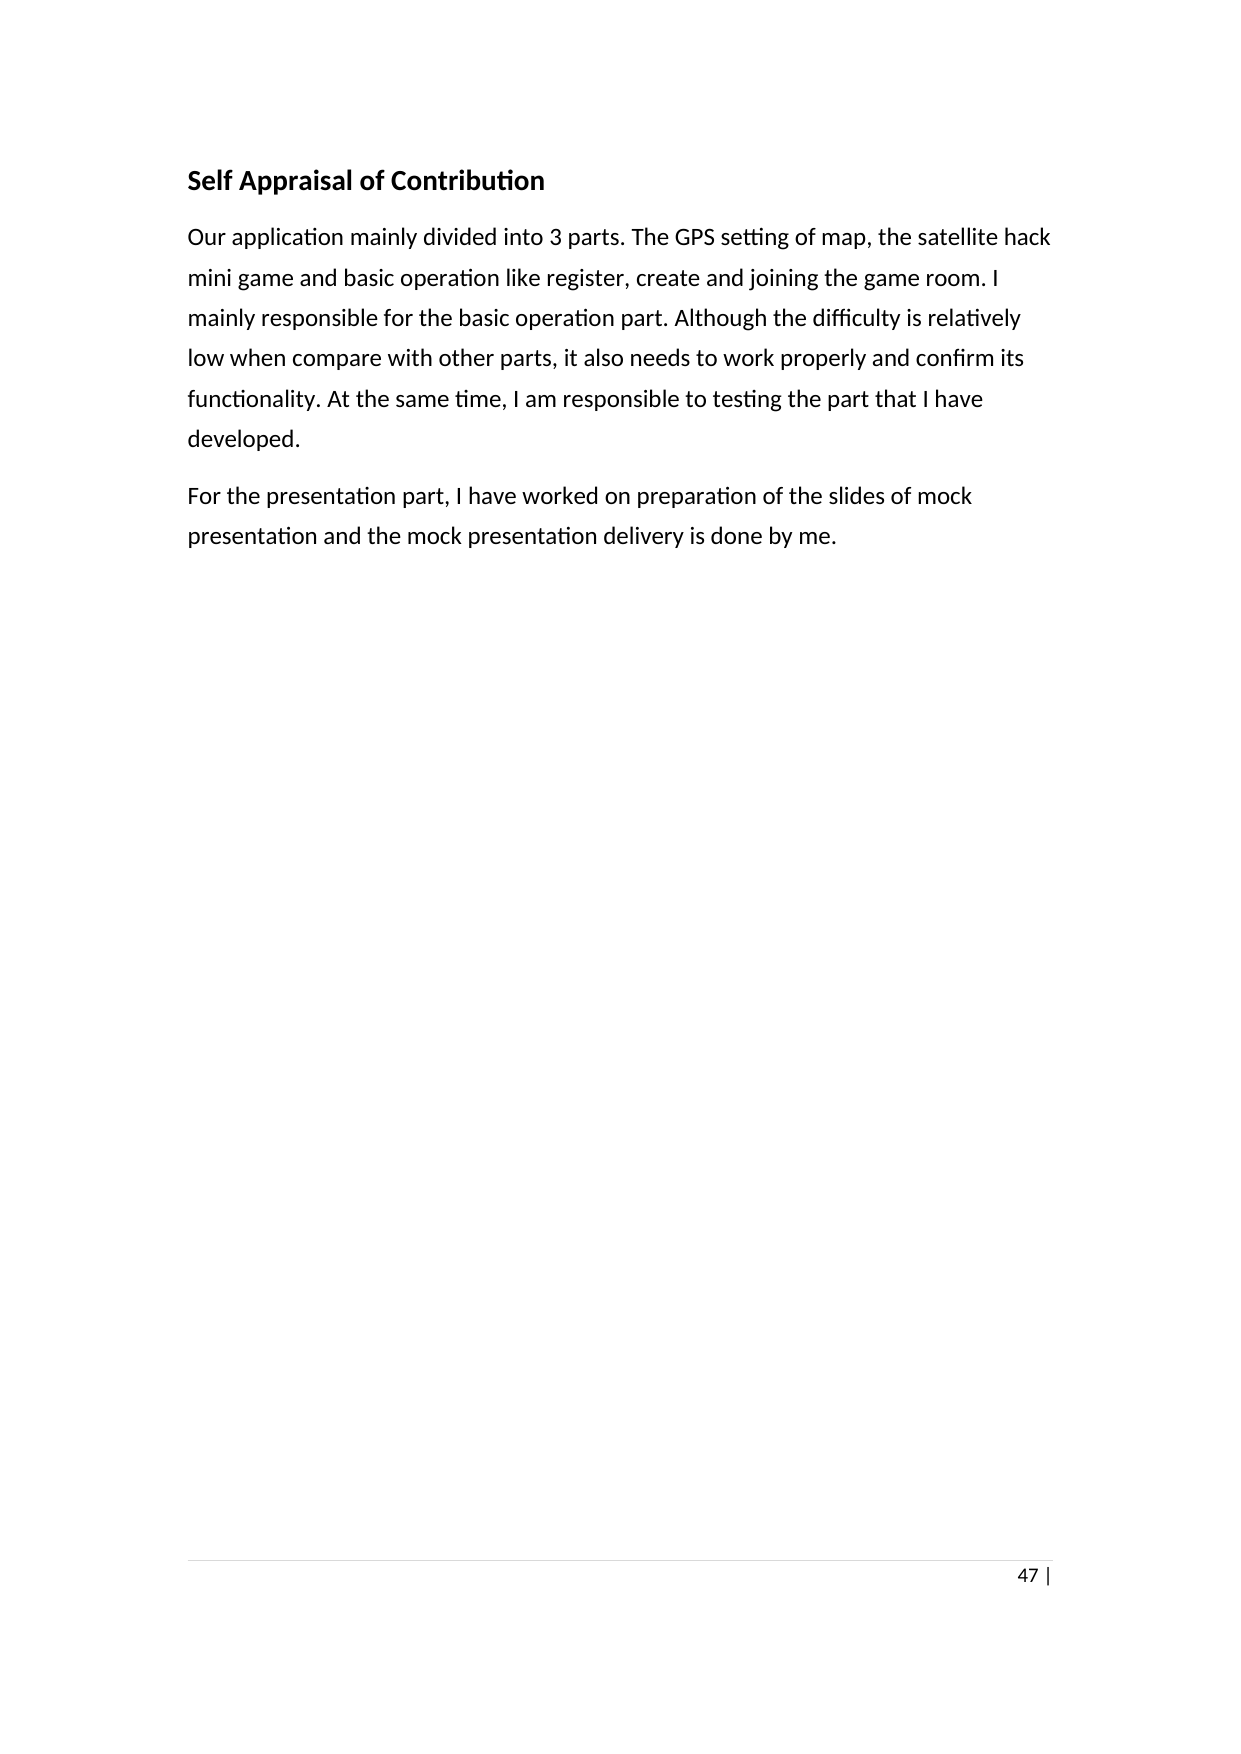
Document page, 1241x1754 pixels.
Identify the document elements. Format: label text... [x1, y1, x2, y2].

text Our application mainly divided into 3 parts. The GPS setting of map, the satellite hack mini game and basic operation like register, create and joining the game room. I mainly responsible for the basic operation part. Although the difficulty is relatively low when compare with other parts, it also needs to work properly and confirm its functionality. At the same time, I am responsible to testing the part that I have developed. [187, 218, 1053, 457]
text Self Appraisal of Contribution [187, 161, 1053, 198]
text For the presentation part, I have worked on preparation of the slides of mock presentation and the mock presentation delivery is done by me. [187, 477, 1053, 554]
